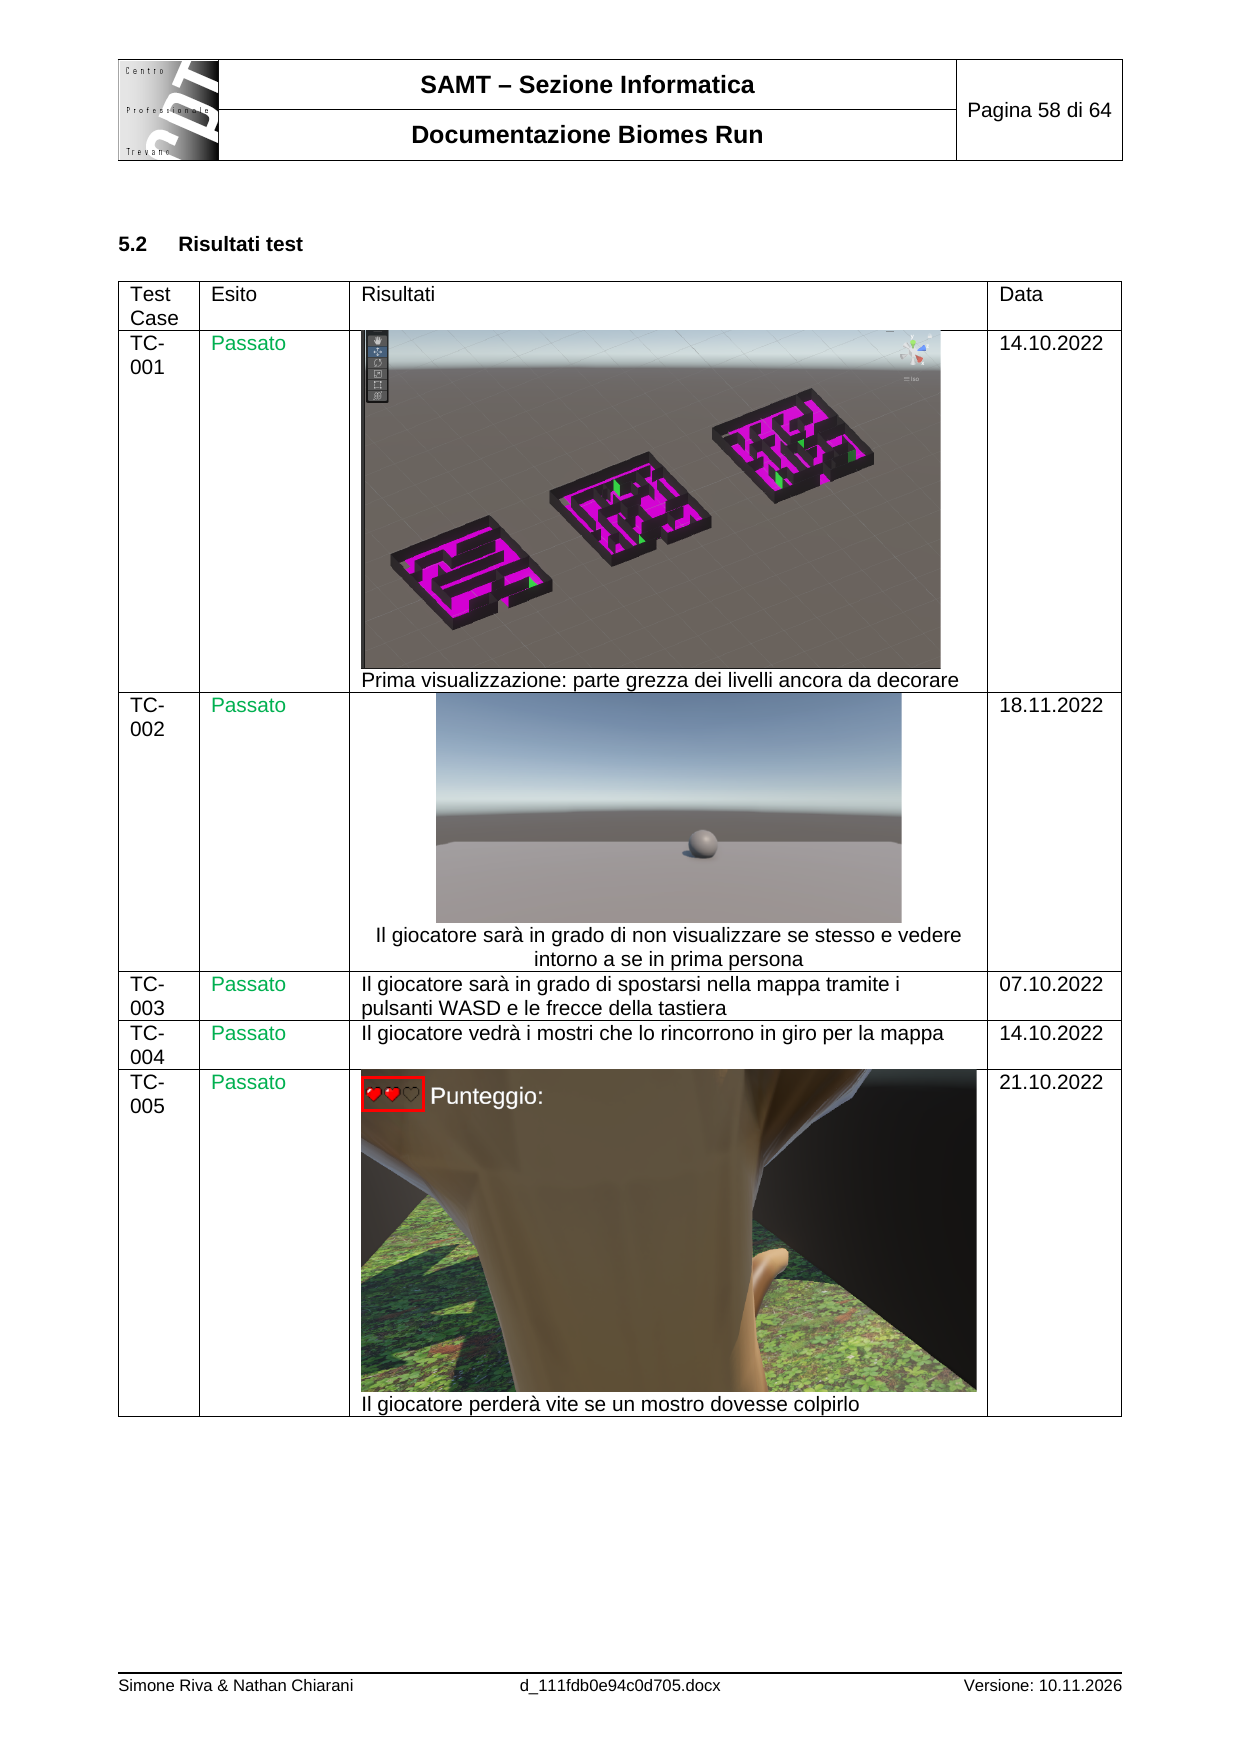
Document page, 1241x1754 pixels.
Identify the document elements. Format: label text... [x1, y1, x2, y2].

table_cell Il giocatore vedrà i mostri che lo rincorrono in giro per la mappa [350, 1021, 987, 1069]
table_cell Il giocatore perderà vite se un mostro dovesse colpirlo [350, 1070, 987, 1416]
table_cell 14.10.2022 [988, 331, 1121, 692]
picture [361, 330, 941, 669]
table_cell Passato [200, 972, 349, 1020]
table_cell Passato [200, 1070, 349, 1416]
table_cell 14.10.2022 [988, 1021, 1121, 1069]
picture [118, 60, 219, 160]
table_header Esito [200, 282, 349, 330]
table_cell Prima visualizzazione: parte grezza dei livelli ancora da decorare [350, 331, 987, 692]
table_cell TC-003 [119, 972, 199, 1020]
picture [436, 693, 902, 923]
table_cell Passato [200, 331, 349, 692]
table_cell 18.11.2022 [988, 693, 1121, 971]
table_cell TC-001 [119, 331, 199, 692]
table_header Risultati [350, 282, 987, 330]
subtitle Risultati test [118, 232, 1122, 256]
table_cell Il giocatore sarà in grado di spostarsi nella mappa tramite i pulsanti WASD e le frecce della tastiera [350, 972, 987, 1020]
table_cell Passato [200, 693, 349, 971]
table_cell Passato [200, 1021, 349, 1069]
picture [361, 1069, 977, 1392]
table_header Test Case [119, 282, 199, 330]
table_cell TC-005 [119, 1070, 199, 1416]
table_cell TC-002 [119, 693, 199, 971]
table_cell 07.10.2022 [988, 972, 1121, 1020]
table_cell TC-004 [119, 1021, 199, 1069]
table_header Data [988, 282, 1121, 330]
table_cell Il giocatore sarà in grado di non visualizzare se stesso e vedere intorno a se in prima persona [350, 693, 987, 971]
picture [364, 1079, 422, 1109]
table_cell 21.10.2022 [988, 1070, 1121, 1416]
